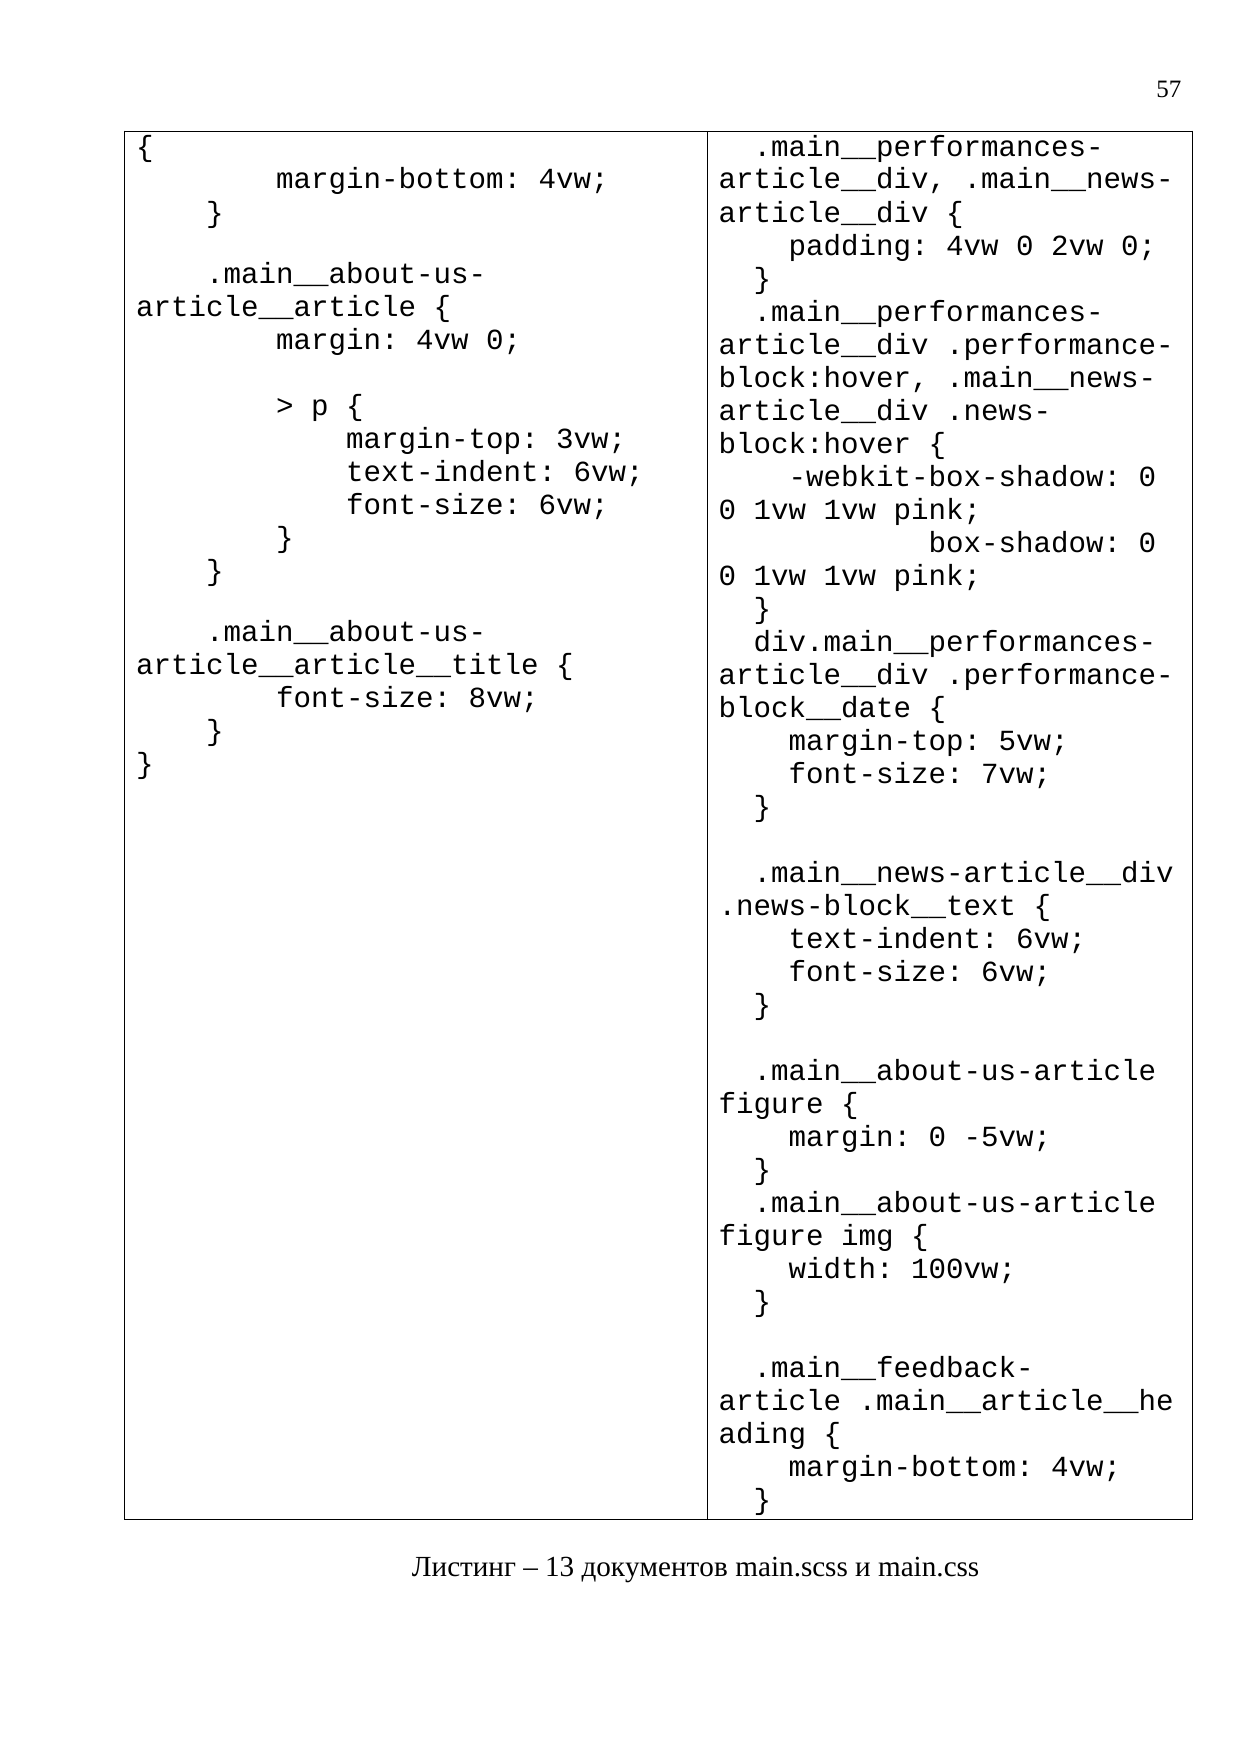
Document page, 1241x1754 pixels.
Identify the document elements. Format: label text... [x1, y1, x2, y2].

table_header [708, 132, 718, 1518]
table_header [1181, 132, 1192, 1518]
text Листинг – 13 документов main.scss и main.css [136, 1549, 1181, 1582]
